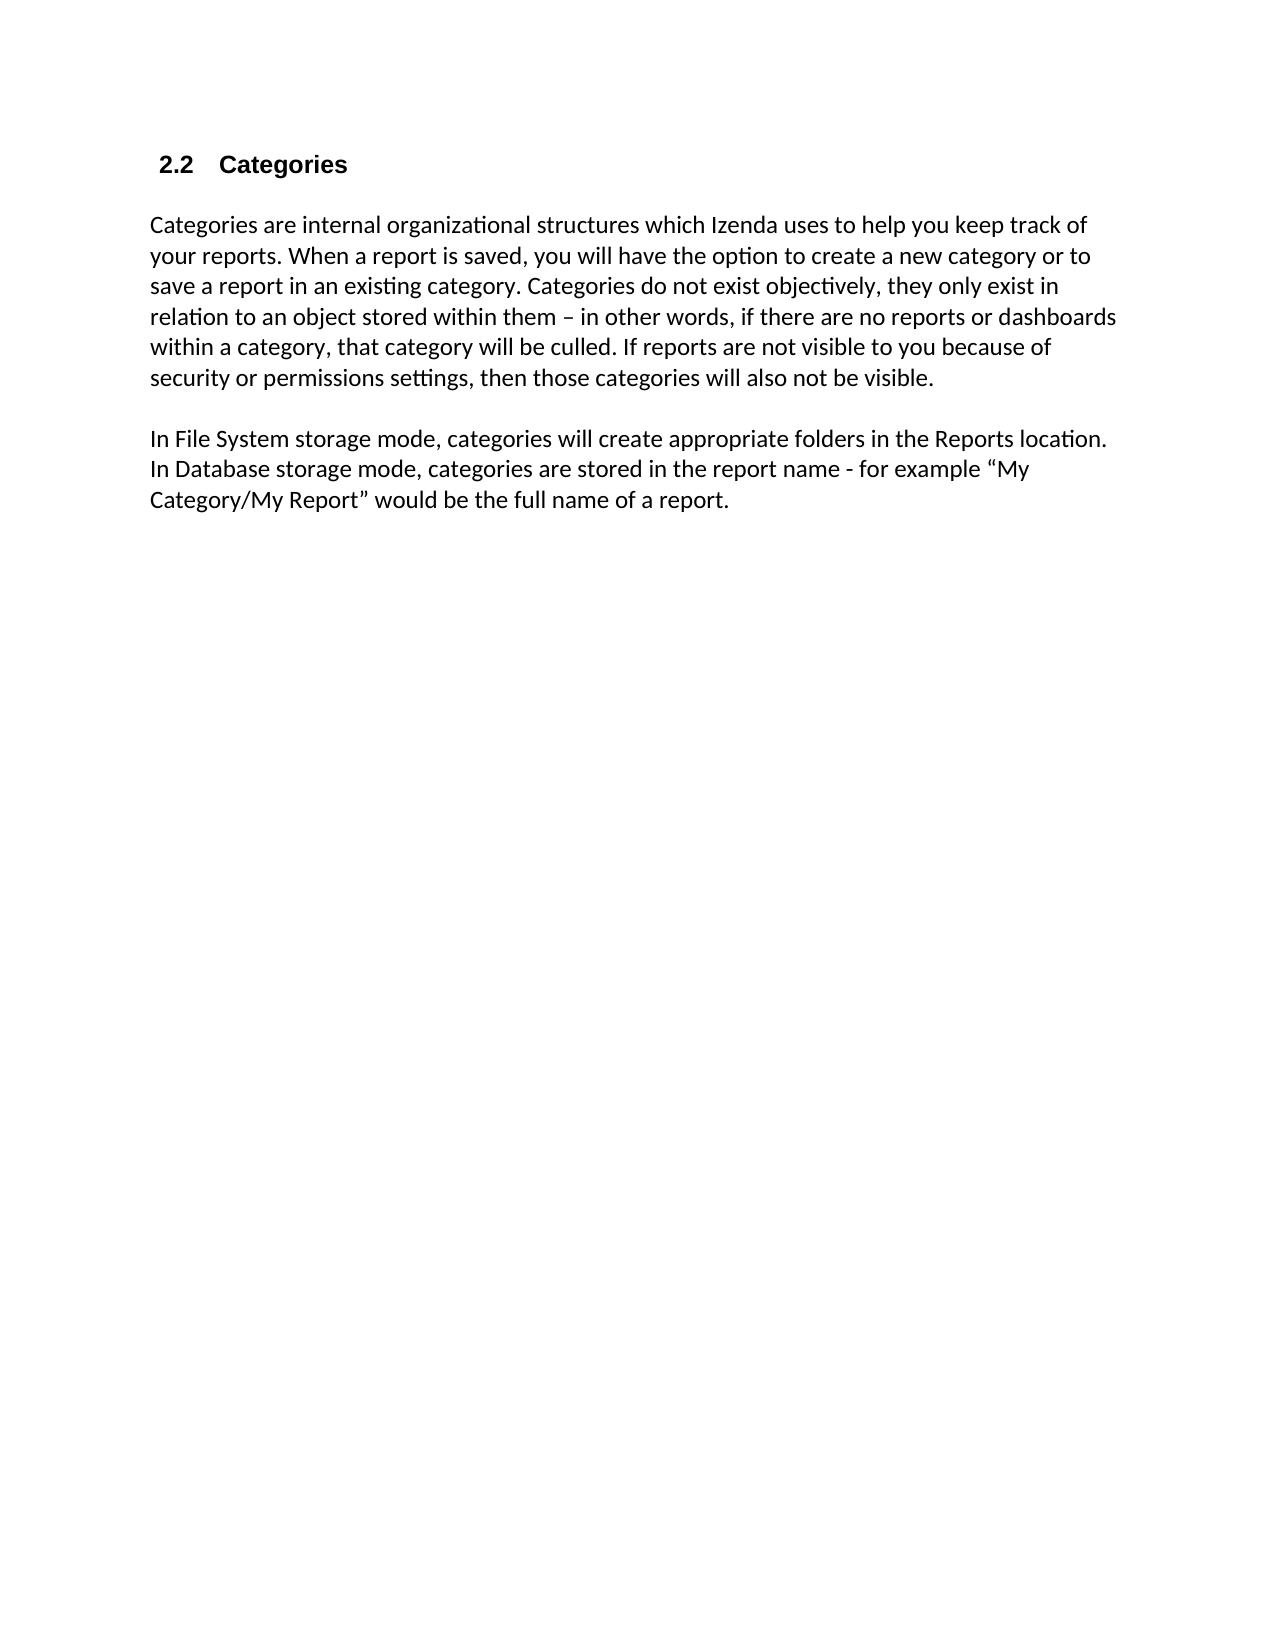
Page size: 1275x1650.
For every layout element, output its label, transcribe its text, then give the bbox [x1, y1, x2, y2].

subtitle Categories [159, 150, 1125, 179]
text Categories are internal organizational structures which Izenda uses to help you keep track of your reports. When a report is saved, you will have the option to create a new category or to save a report in an existing category. Categories do not exist objectively, they only exist in relation to an object stored within them – in other words, if there are no reports or dashboards within a category, that category will be culled. If reports are not visible to you because of security or permissions settings, then those categories will also not be visible. In File System storage mode, categories will create appropriate folders in the Reports location. In Database storage mode, categories are stored in the report name - for example “My Category/My Report” would be the full name of a report. [150, 209, 1125, 514]
